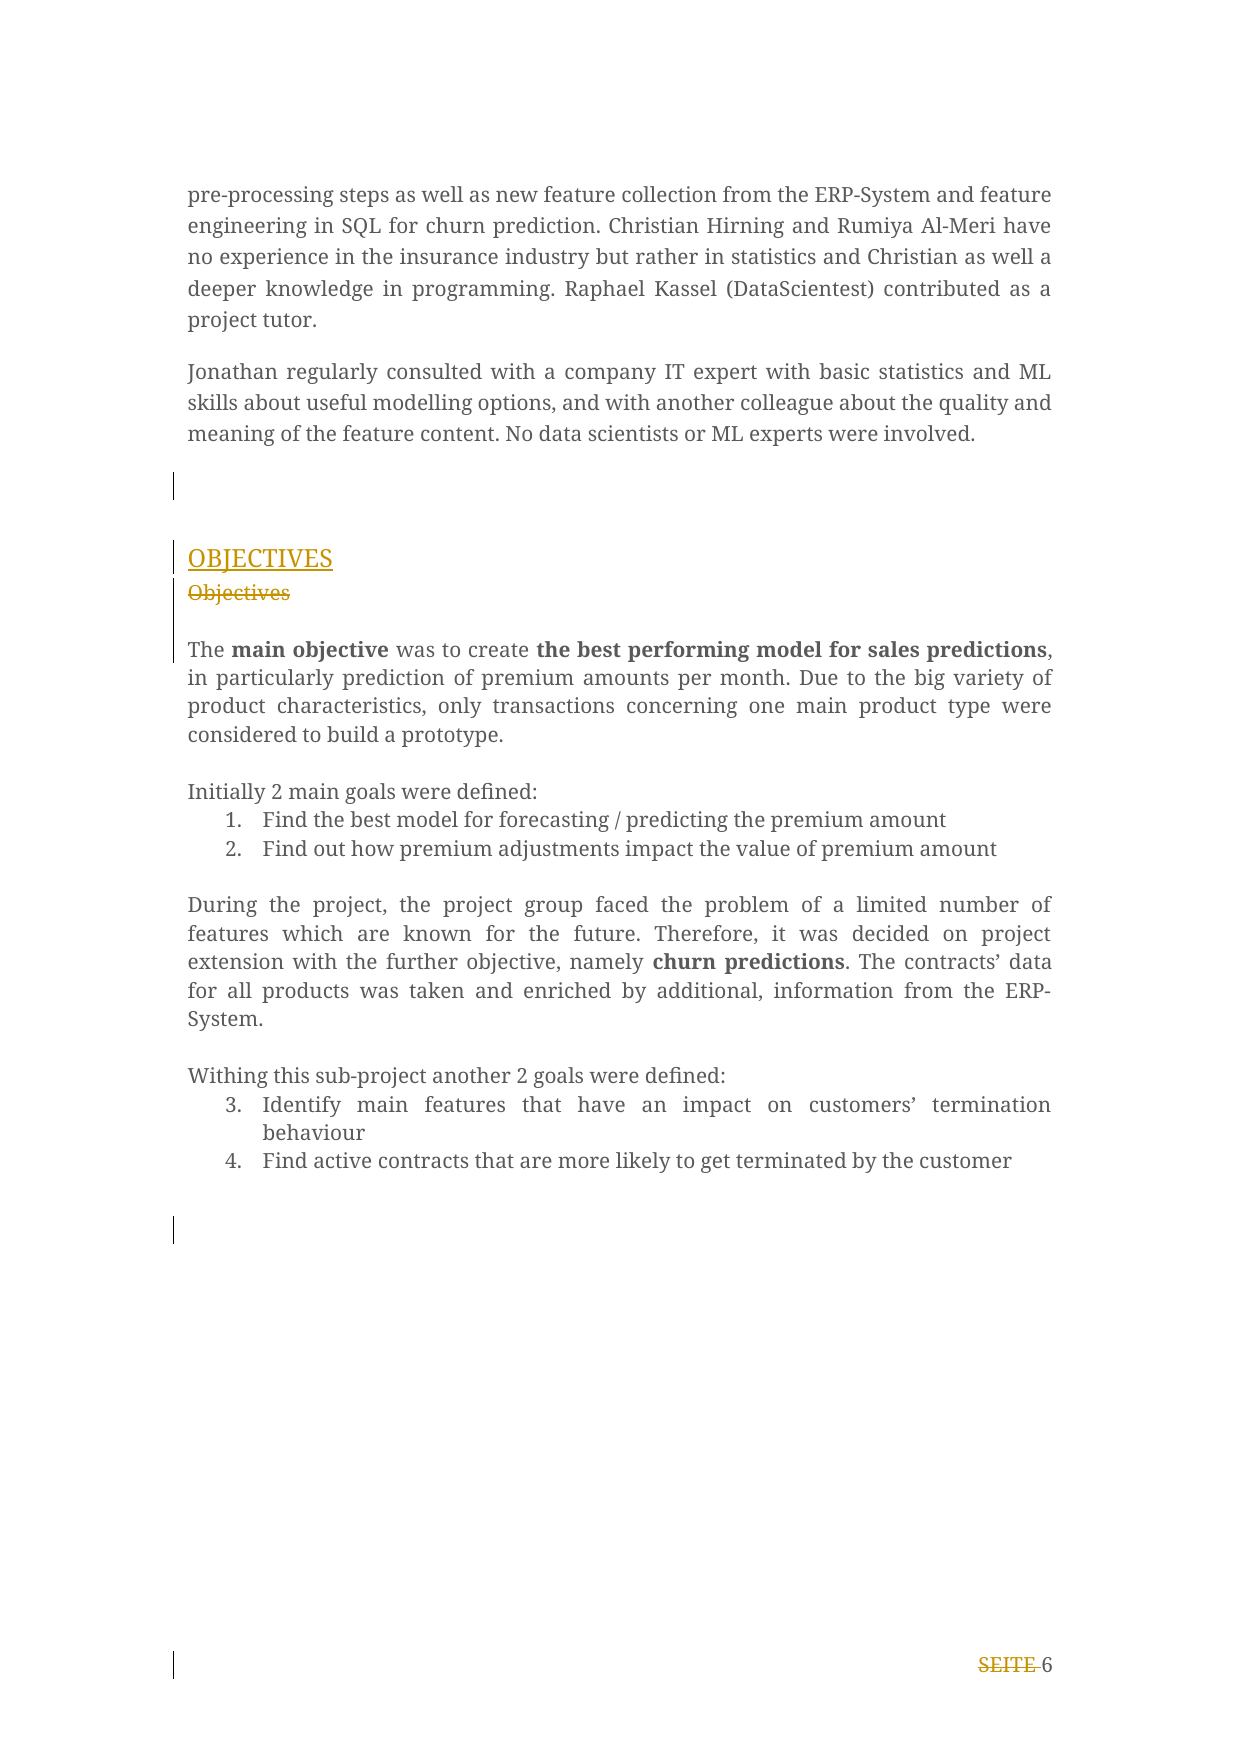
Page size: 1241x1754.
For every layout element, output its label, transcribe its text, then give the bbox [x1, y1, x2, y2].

text Jonathan regularly consulted with a company IT expert with basic statistics and ML skills about useful modelling options, and with another colleague about the quality and meaning of the feature content. No data scientists or ML experts were involved. [187, 357, 1053, 448]
list Find out how premium adjustments impact the value of premium amount [225, 834, 1053, 862]
text The main objective was to create the best performing model for sales predictions, in particularly prediction of premium amounts per month. Due to the big variety of product characteristics, only transactions concerning one main product type were considered to build a prototype. [187, 635, 1053, 748]
text Initially 2 main goals were defined: [187, 777, 1053, 805]
list Identify main features that have an impact on customers’ termination behaviour [225, 1090, 1053, 1147]
list Find the best model for forecasting / predicting the premium amount [225, 805, 1053, 834]
text During the project, the project group faced the problem of a limited number of features which are known for the future. Therefore, it was decided on project extension with the further objective, namely churn predictions. The contracts’ data for all products was taken and enriched by additional, information from the ERP-System. [187, 891, 1053, 1033]
text Withing this sub-project another 2 goals were defined: [187, 1061, 1053, 1090]
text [187, 180, 1053, 333]
list Find active contracts that are more likely to get terminated by the customer [225, 1147, 1053, 1175]
